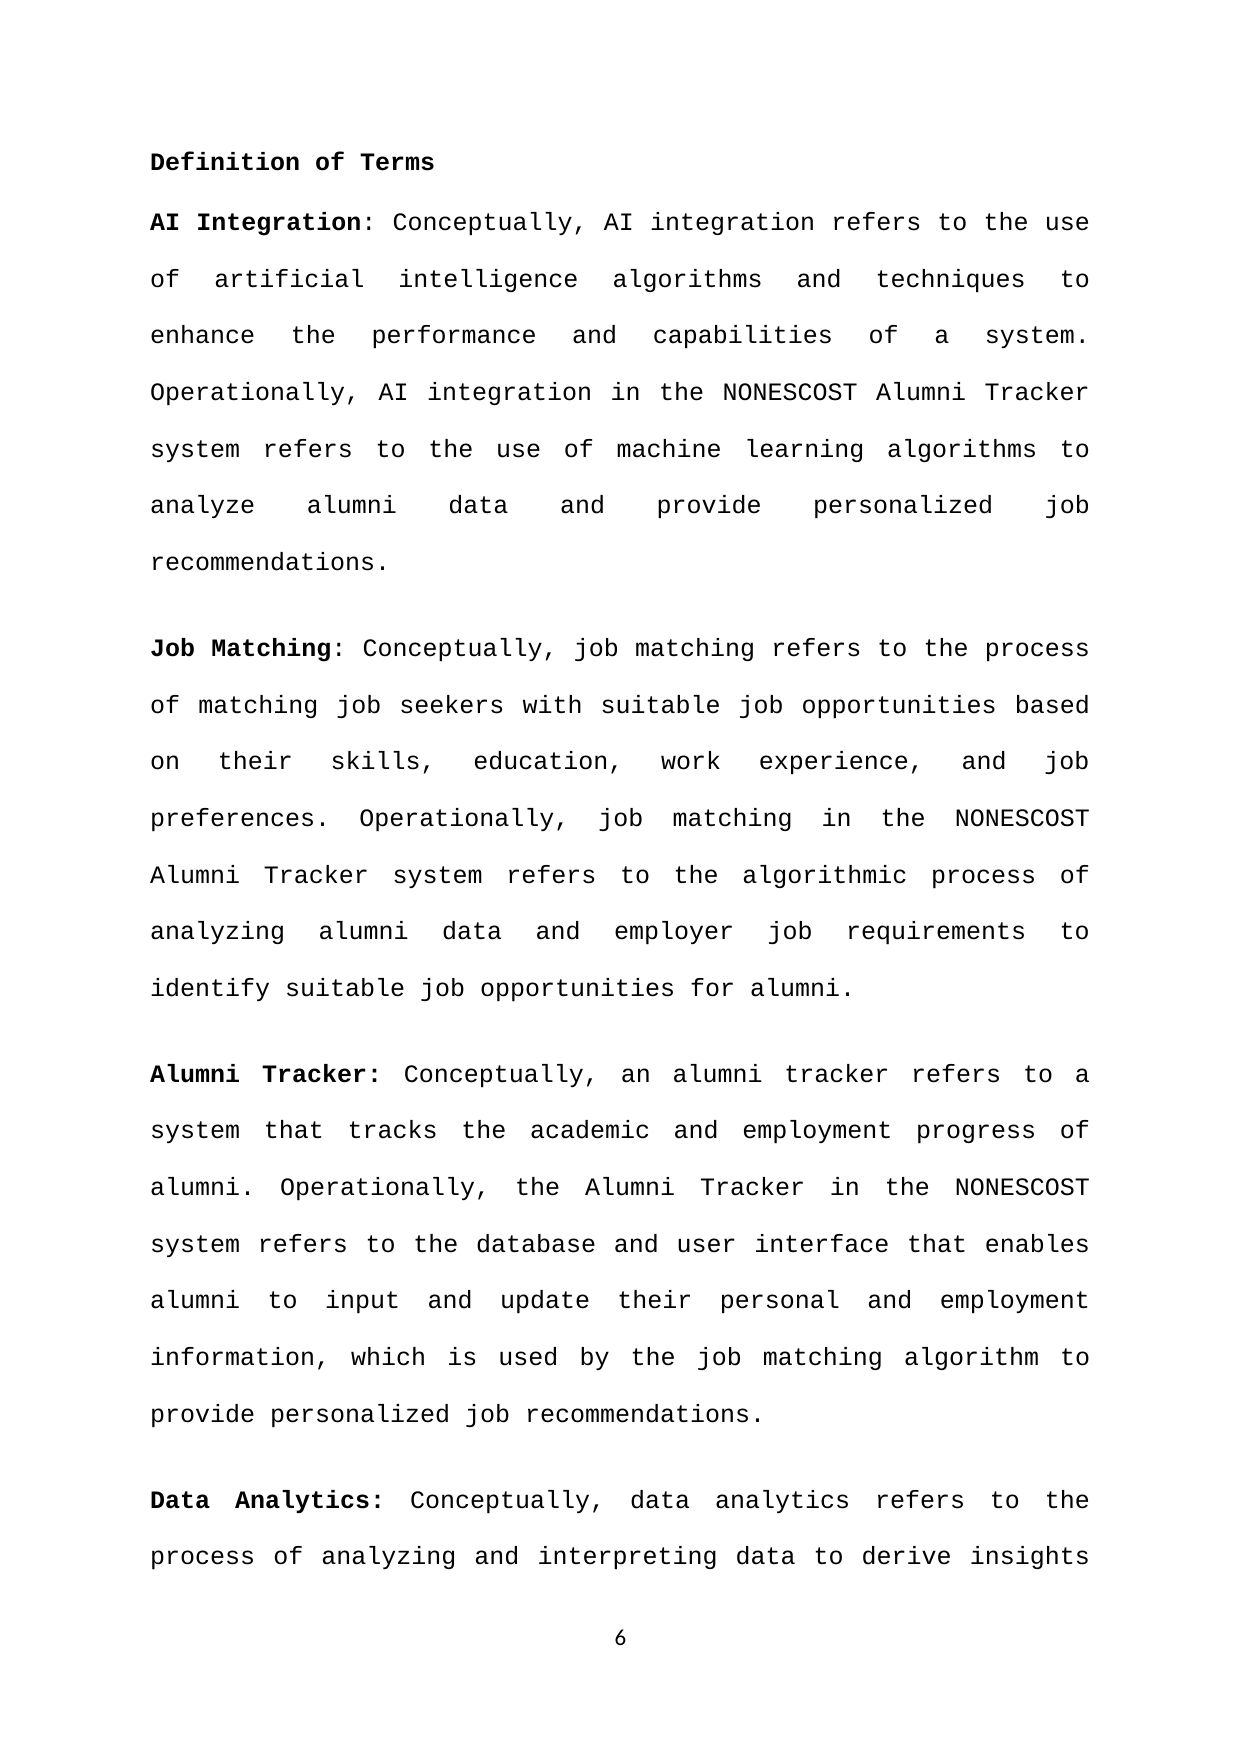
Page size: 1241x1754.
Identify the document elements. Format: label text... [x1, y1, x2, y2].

text Alumni Tracker: Conceptually, an alumni tracker refers to a system that tracks the academic and employment progress of alumni. Operationally, the Alumni Tracker in the NONESCOST system refers to the database and user interface that enables alumni to input and update their personal and employment information, which is used by the job matching algorithm to provide personalized job recommendations. [150, 1061, 1090, 1430]
text AI Integration: Conceptually, AI integration refers to the use of artificial intelligence algorithms and techniques to enhance the performance and capabilities of a system. Operationally, AI integration in the NONESCOST Alumni Tracker system refers to the use of machine learning algorithms to analyze alumni data and provide personalized job recommendations. [150, 210, 1090, 578]
text Definition of Terms [150, 150, 1090, 178]
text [150, 1487, 1090, 1572]
text Job Matching: Conceptually, job matching refers to the process of matching job seekers with suitable job opportunities based on their skills, education, work experience, and job preferences. Operationally, job matching in the NONESCOST Alumni Tracker system refers to the algorithmic process of analyzing alumni data and employer job requirements to identify suitable job opportunities for alumni. [150, 636, 1090, 1004]
